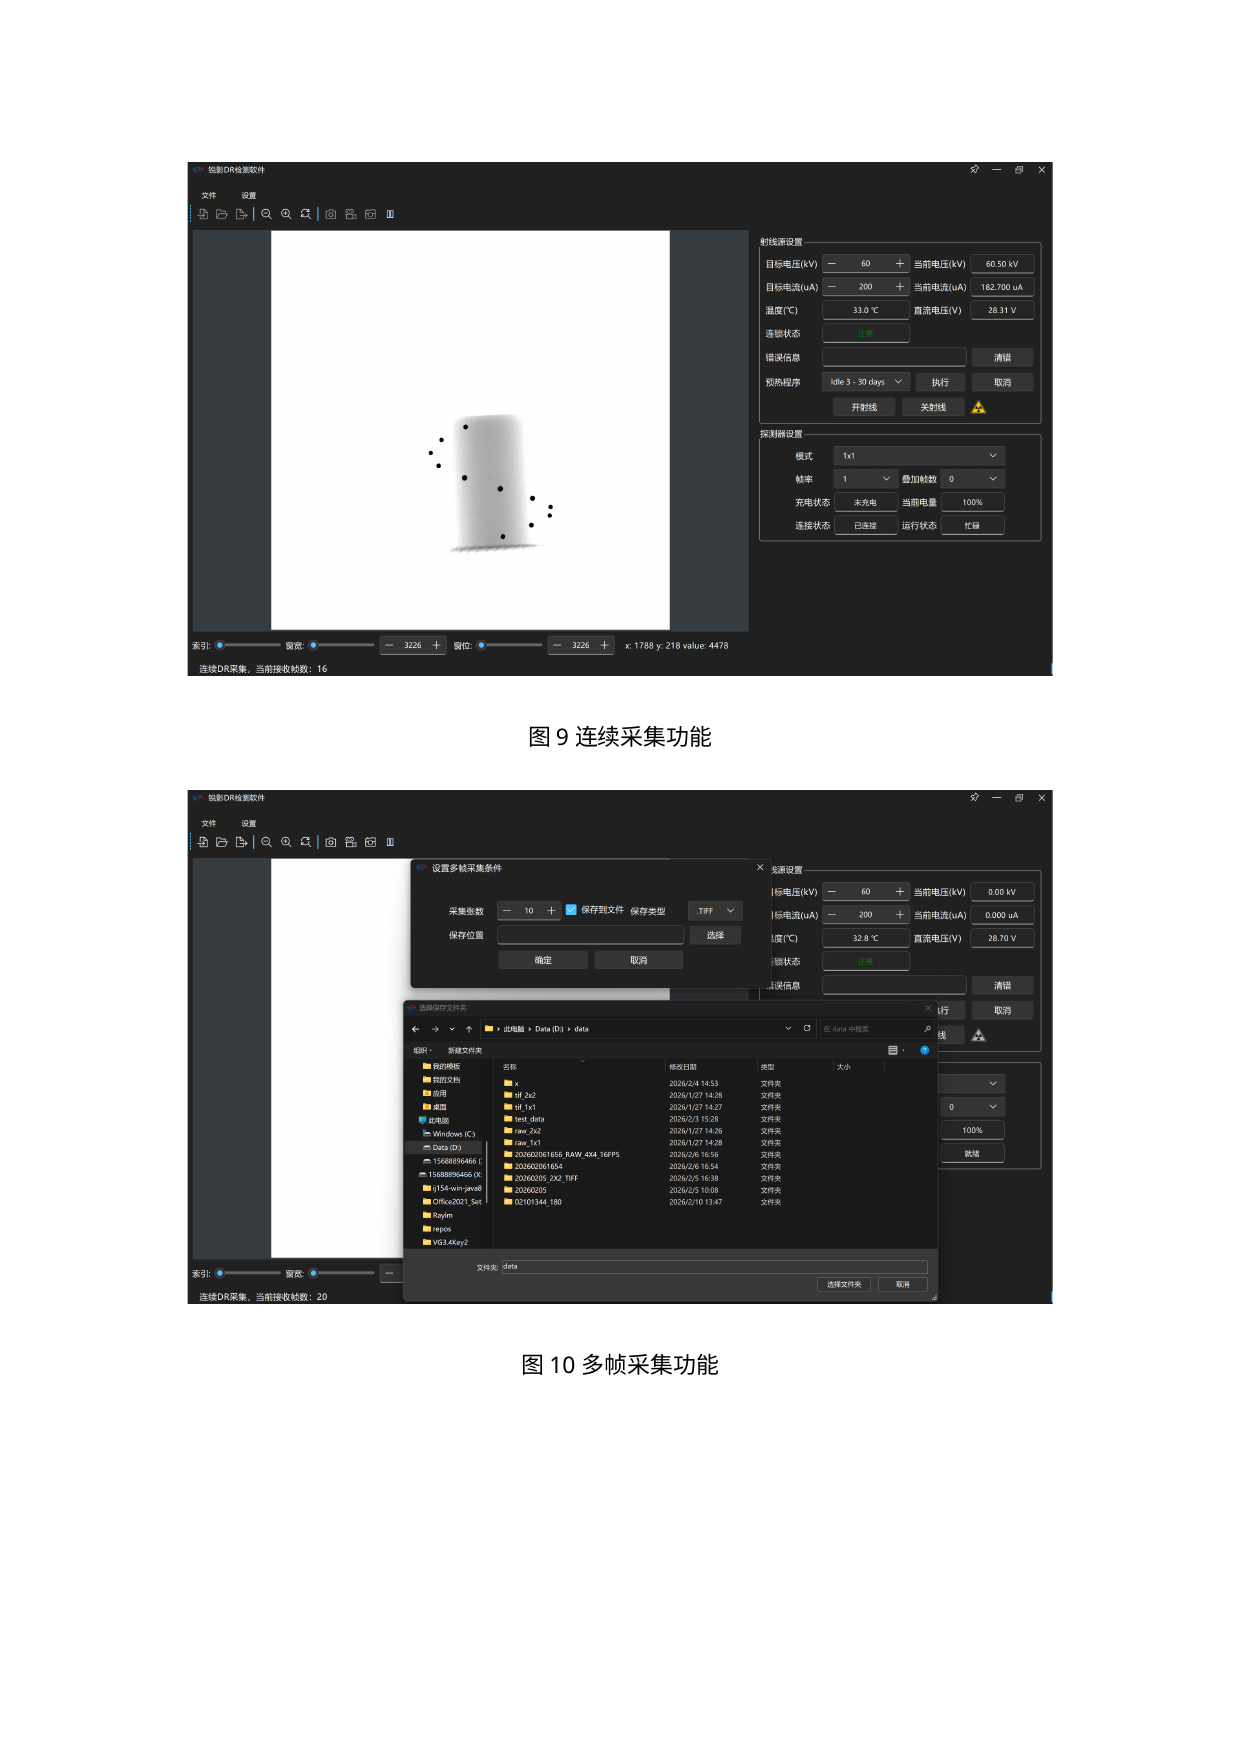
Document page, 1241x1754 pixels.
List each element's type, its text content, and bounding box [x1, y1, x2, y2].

text 图9 连续采集功能 [187, 703, 1053, 768]
picture [187, 790, 1053, 1304]
text 图10 多帧采集功能 [187, 1331, 1053, 1396]
picture [187, 162, 1053, 676]
